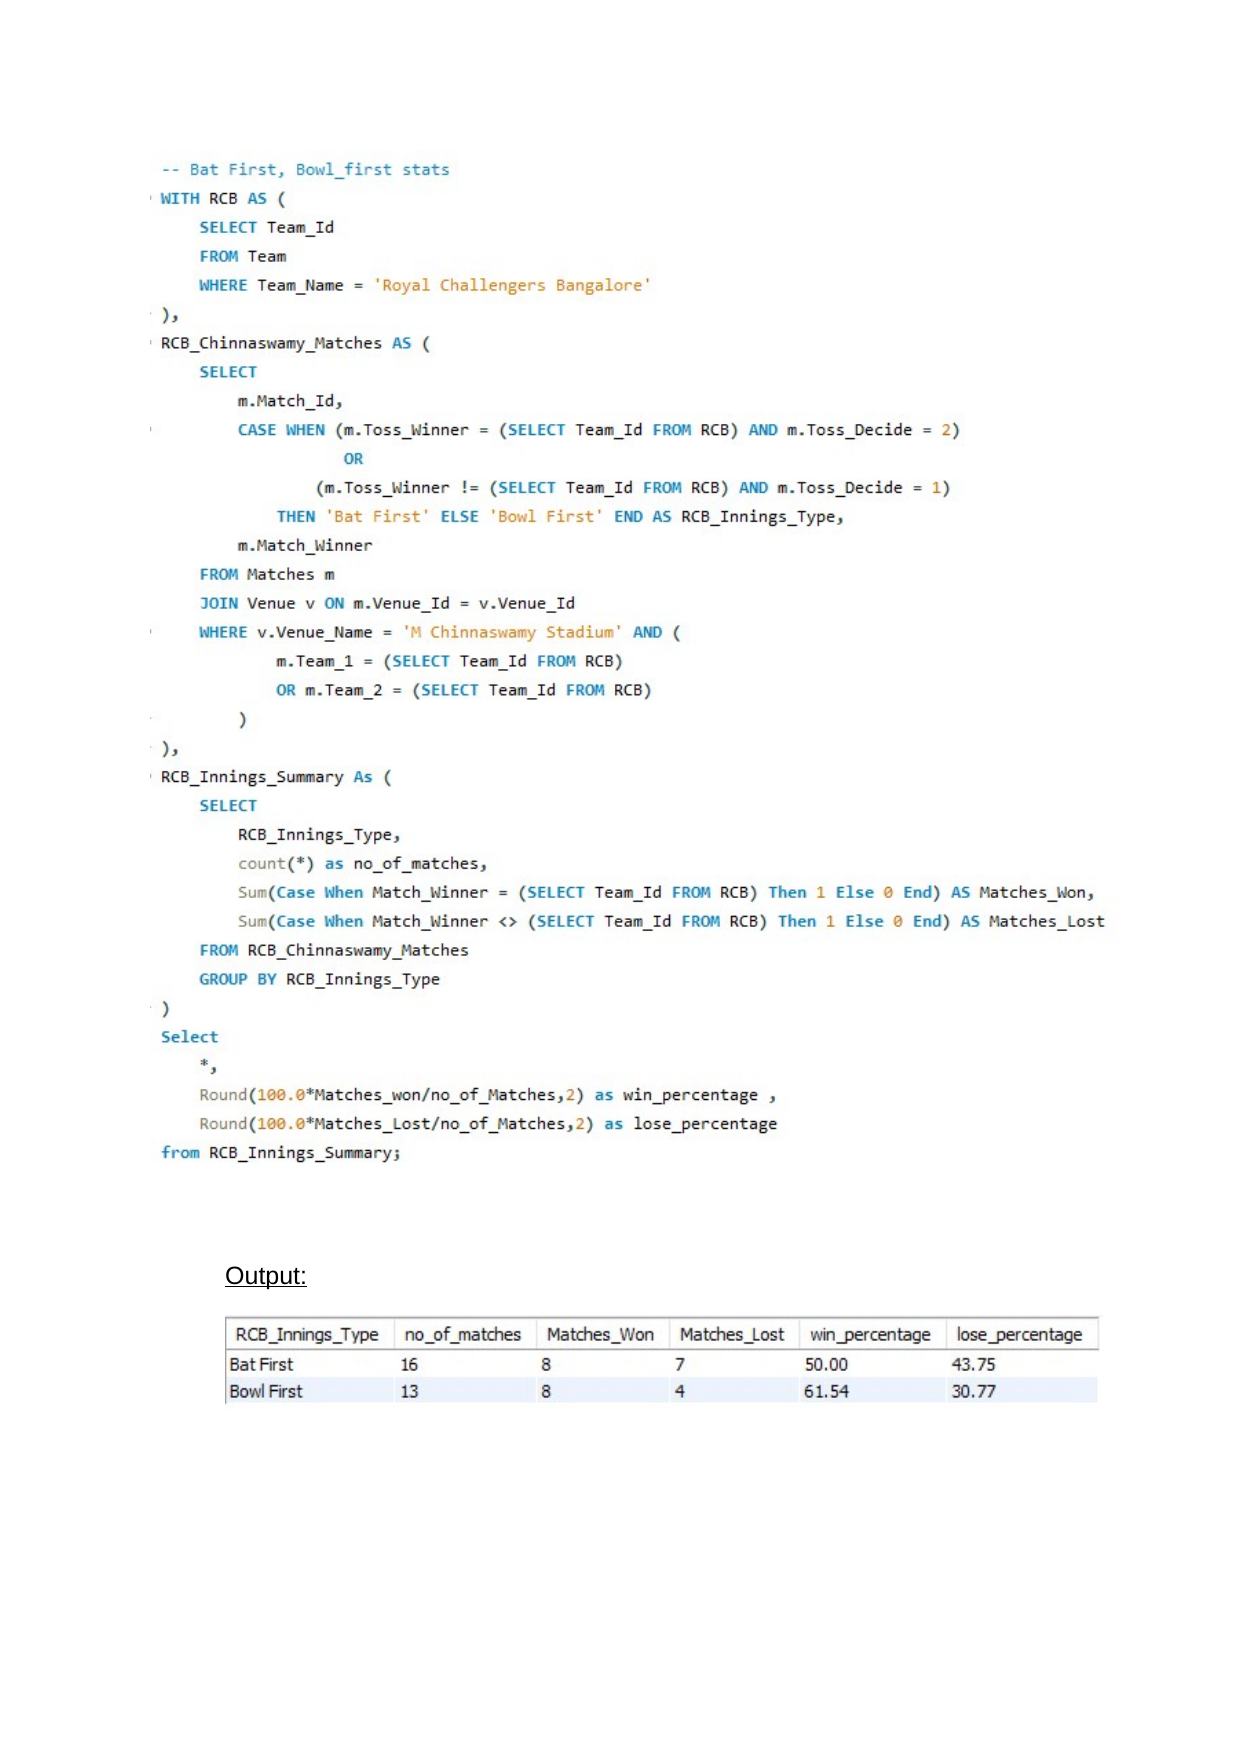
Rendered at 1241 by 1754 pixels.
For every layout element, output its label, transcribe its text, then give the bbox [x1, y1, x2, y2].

picture [150, 150, 1122, 1183]
text Output: [150, 1261, 1090, 1290]
picture [225, 1315, 1104, 1409]
